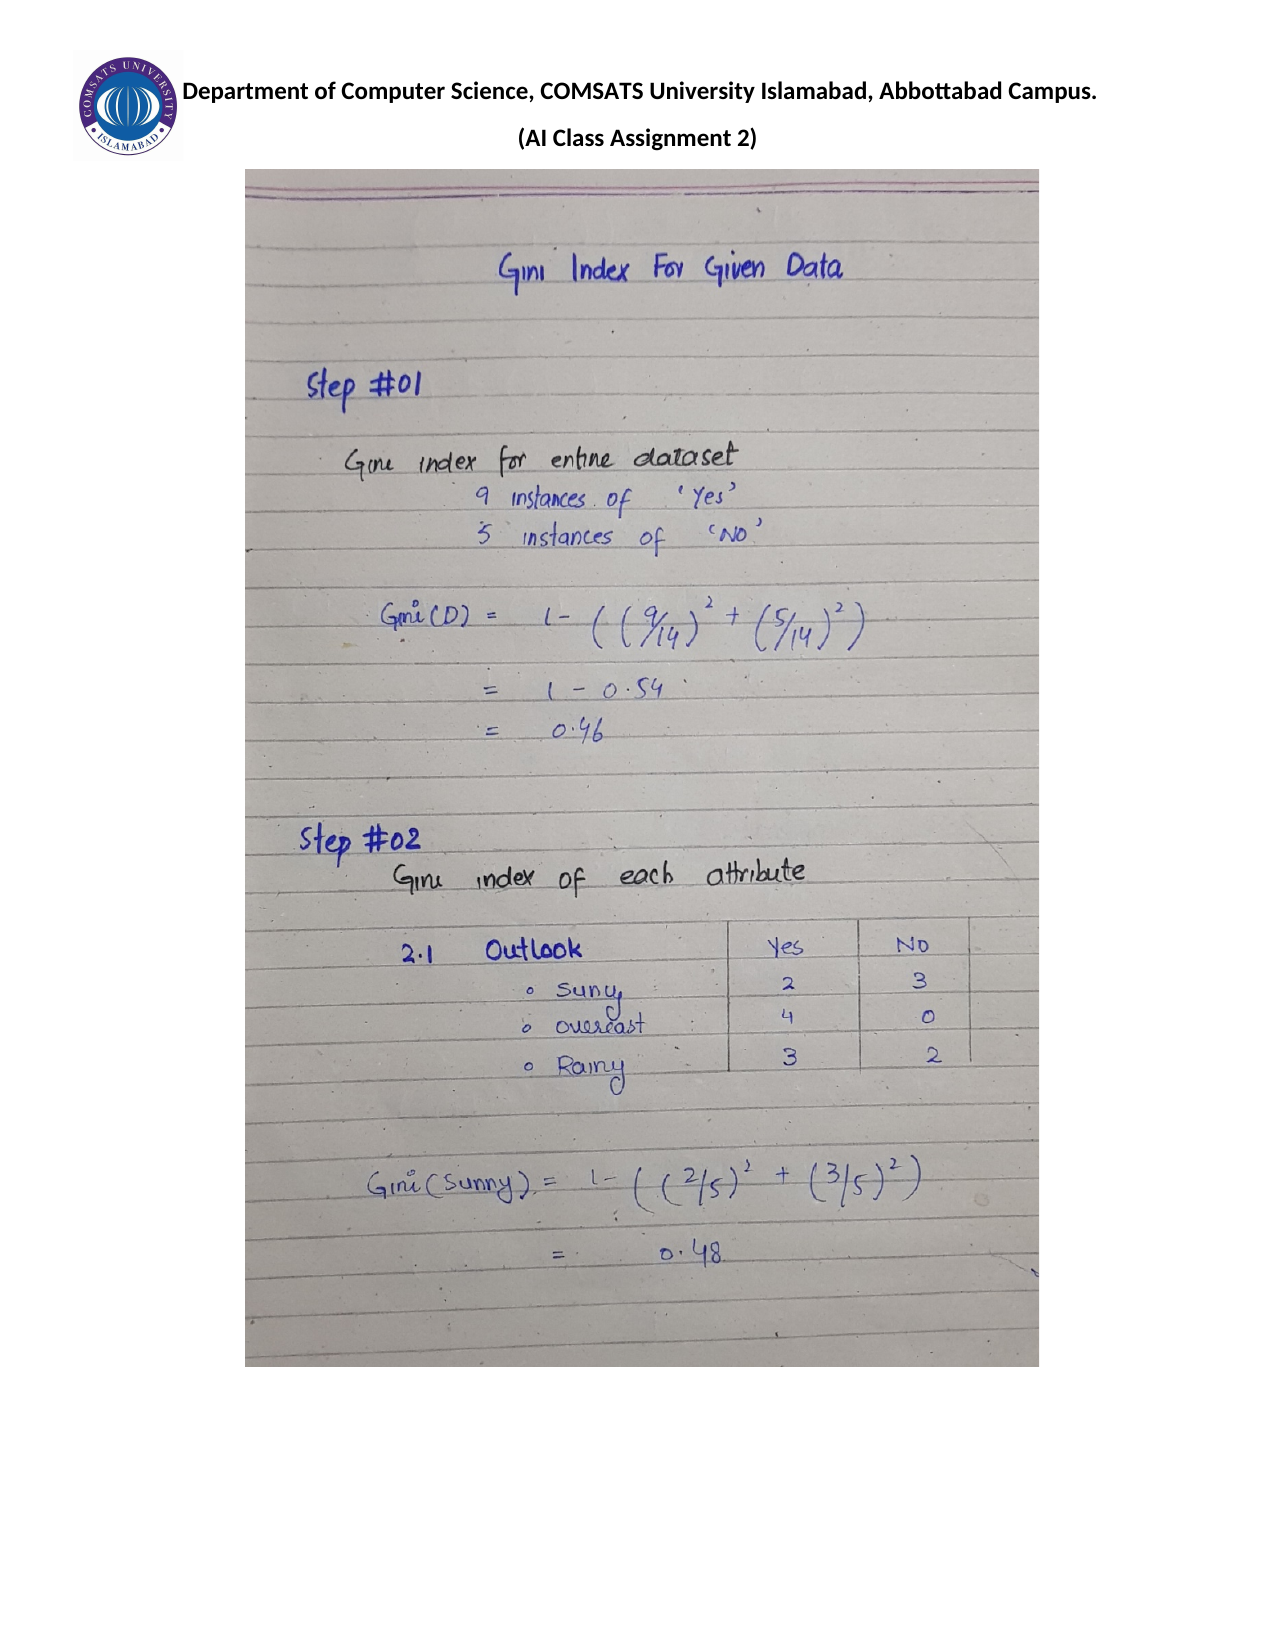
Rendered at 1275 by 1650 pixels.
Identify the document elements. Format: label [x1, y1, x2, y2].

picture [246, 169, 1040, 1367]
picture [72, 50, 184, 161]
